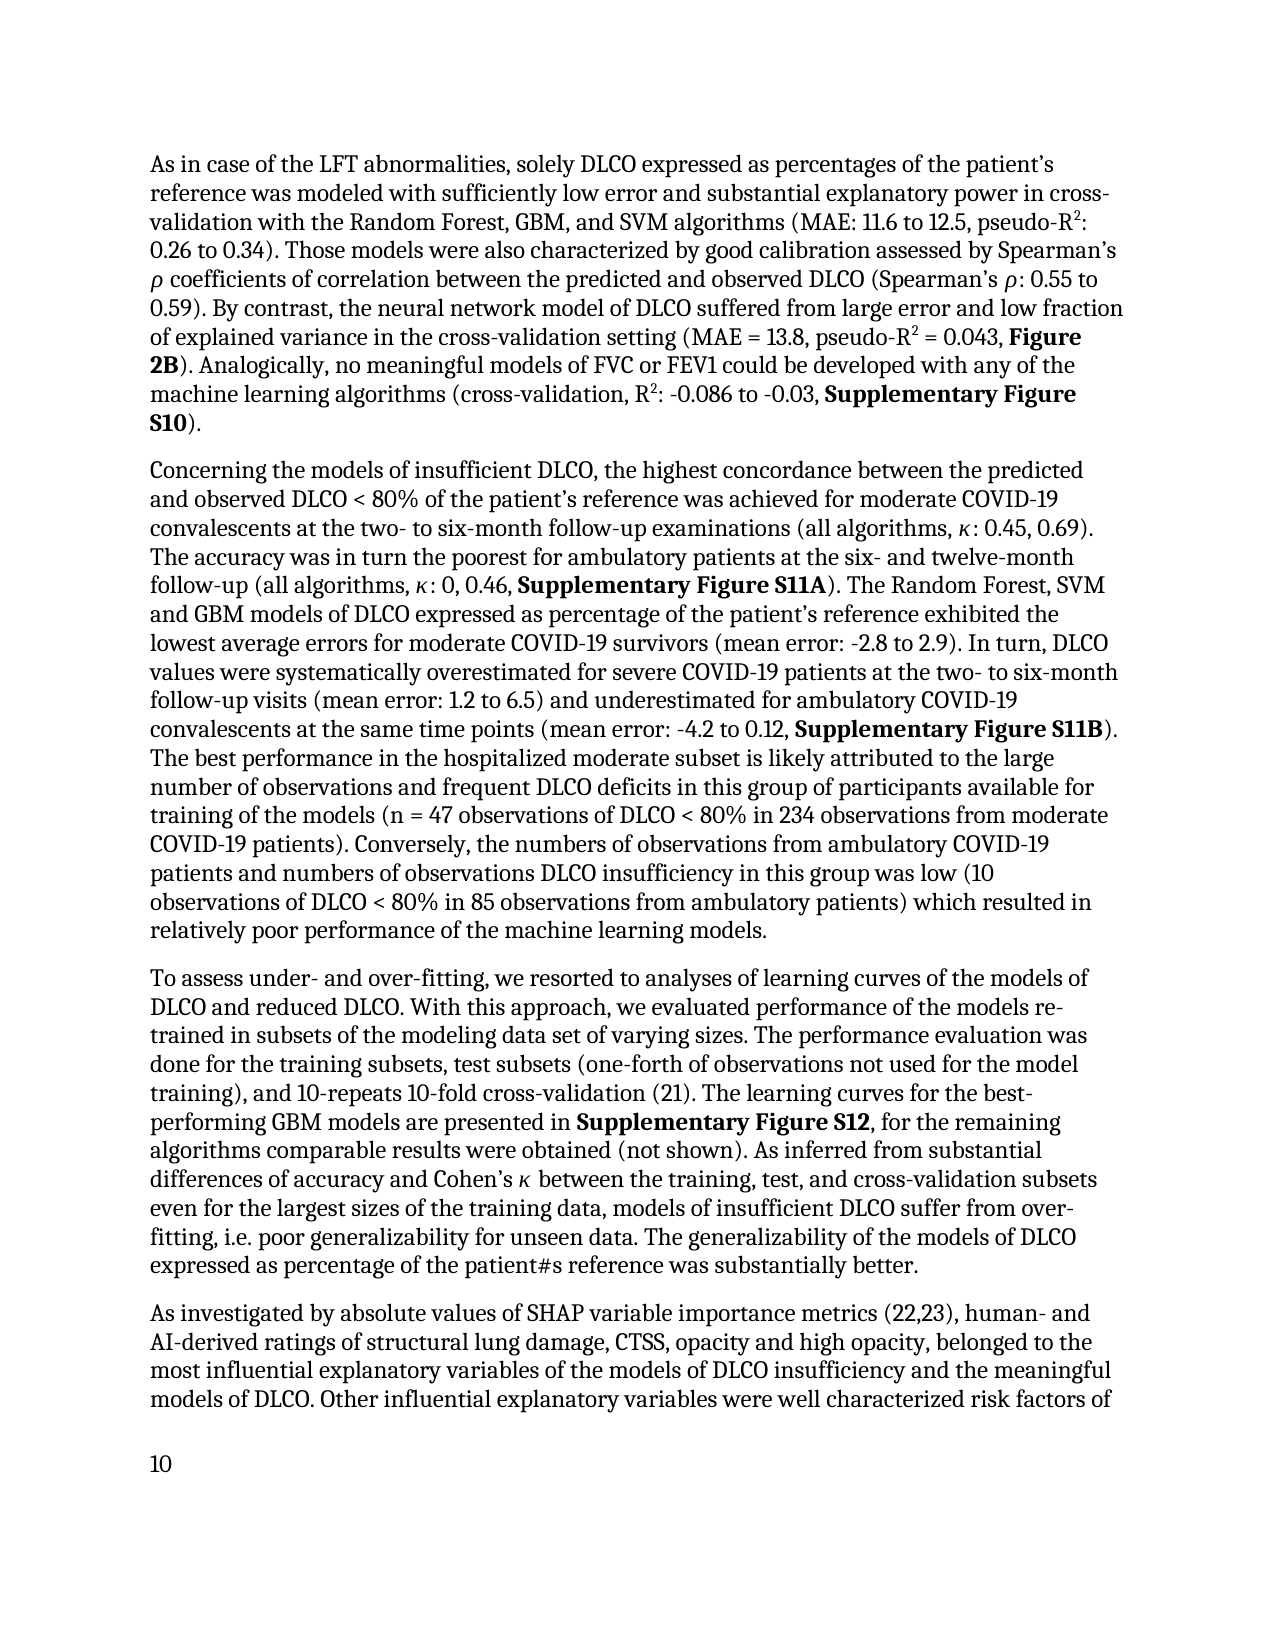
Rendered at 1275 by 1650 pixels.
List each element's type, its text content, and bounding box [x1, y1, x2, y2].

text As in case of the LFT abnormalities, solely DLCO expressed as percentages of the patient’s reference was modeled with sufficiently low error and substantial explanatory power in cross-validation with the Random Forest, GBM, and SVM algorithms (MAE: 11.6 to 12.5, pseudo-R2: 0.26 to 0.34). Those models were also characterized by good calibration assessed by Spearman’s coefficients of correlation between the predicted and observed DLCO (Spearman’s : 0.55 to 0.59). By contrast, the neural network model of DLCO suffered from large error and low fraction of explained variance in the cross-validation setting (MAE = 13.8, pseudo-R2 = 0.043, Figure 2B). Analogically, no meaningful models of FVC or FEV1 could be developed with any of the machine learning algorithms (cross-validation, R2: -0.086 to -0.03, Supplementary Figure S10). [150, 150, 1125, 437]
text Concerning the models of insufficient DLCO, the highest concordance between the predicted and observed DLCO < 80% of the patient’s reference was achieved for moderate COVID-19 convalescents at the two- to six-month follow-up examinations (all algorithms, : 0.45, 0.69). The accuracy was in turn the poorest for ambulatory patients at the six- and twelve-month follow-up (all algorithms, : 0, 0.46, Supplementary Figure S11A). The Random Forest, SVM and GBM models of DLCO expressed as percentage of the patient’s reference exhibited the lowest average errors for moderate COVID-19 survivors (mean error: -2.8 to 2.9). In turn, DLCO values were systematically overestimated for severe COVID-19 patients at the two- to six-month follow-up visits (mean error: 1.2 to 6.5) and underestimated for ambulatory COVID-19 convalescents at the same time points (mean error: -4.2 to 0.12, Supplementary Figure S11B). The best performance in the hospitalized moderate subset is likely attributed to the large number of observations and frequent DLCO deficits in this group of participants available for training of the models (n = 47 observations of DLCO < 80% in 234 observations from moderate COVID-19 patients). Conversely, the numbers of observations from ambulatory COVID-19 patients and numbers of observations DLCO insufficiency in this group was low (10 observations of DLCO < 80% in 85 observations from ambulatory patients) which resulted in relatively poor performance of the machine learning models. [150, 456, 1125, 945]
text To assess under- and over-fitting, we resorted to analyses of learning curves of the models of DLCO and reduced DLCO. With this approach, we evaluated performance of the models re-trained in subsets of the modeling data set of varying sizes. The performance evaluation was done for the training subsets, test subsets (one-forth of observations not used for the model training), and 10-repeats 10-fold cross-validation (21). The learning curves for the best-performing GBM models are presented in Supplementary Figure S12, for the remaining algorithms comparable results were obtained (not shown). As inferred from substantial differences of accuracy and Cohen’s between the training, test, and cross-validation subsets even for the largest sizes of the training data, models of insufficient DLCO suffer from over-fitting, i.e. poor generalizability for unseen data. The generalizability of the models of DLCO expressed as percentage of the patient#s reference was substantially better. [150, 964, 1125, 1280]
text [150, 1299, 1125, 1414]
